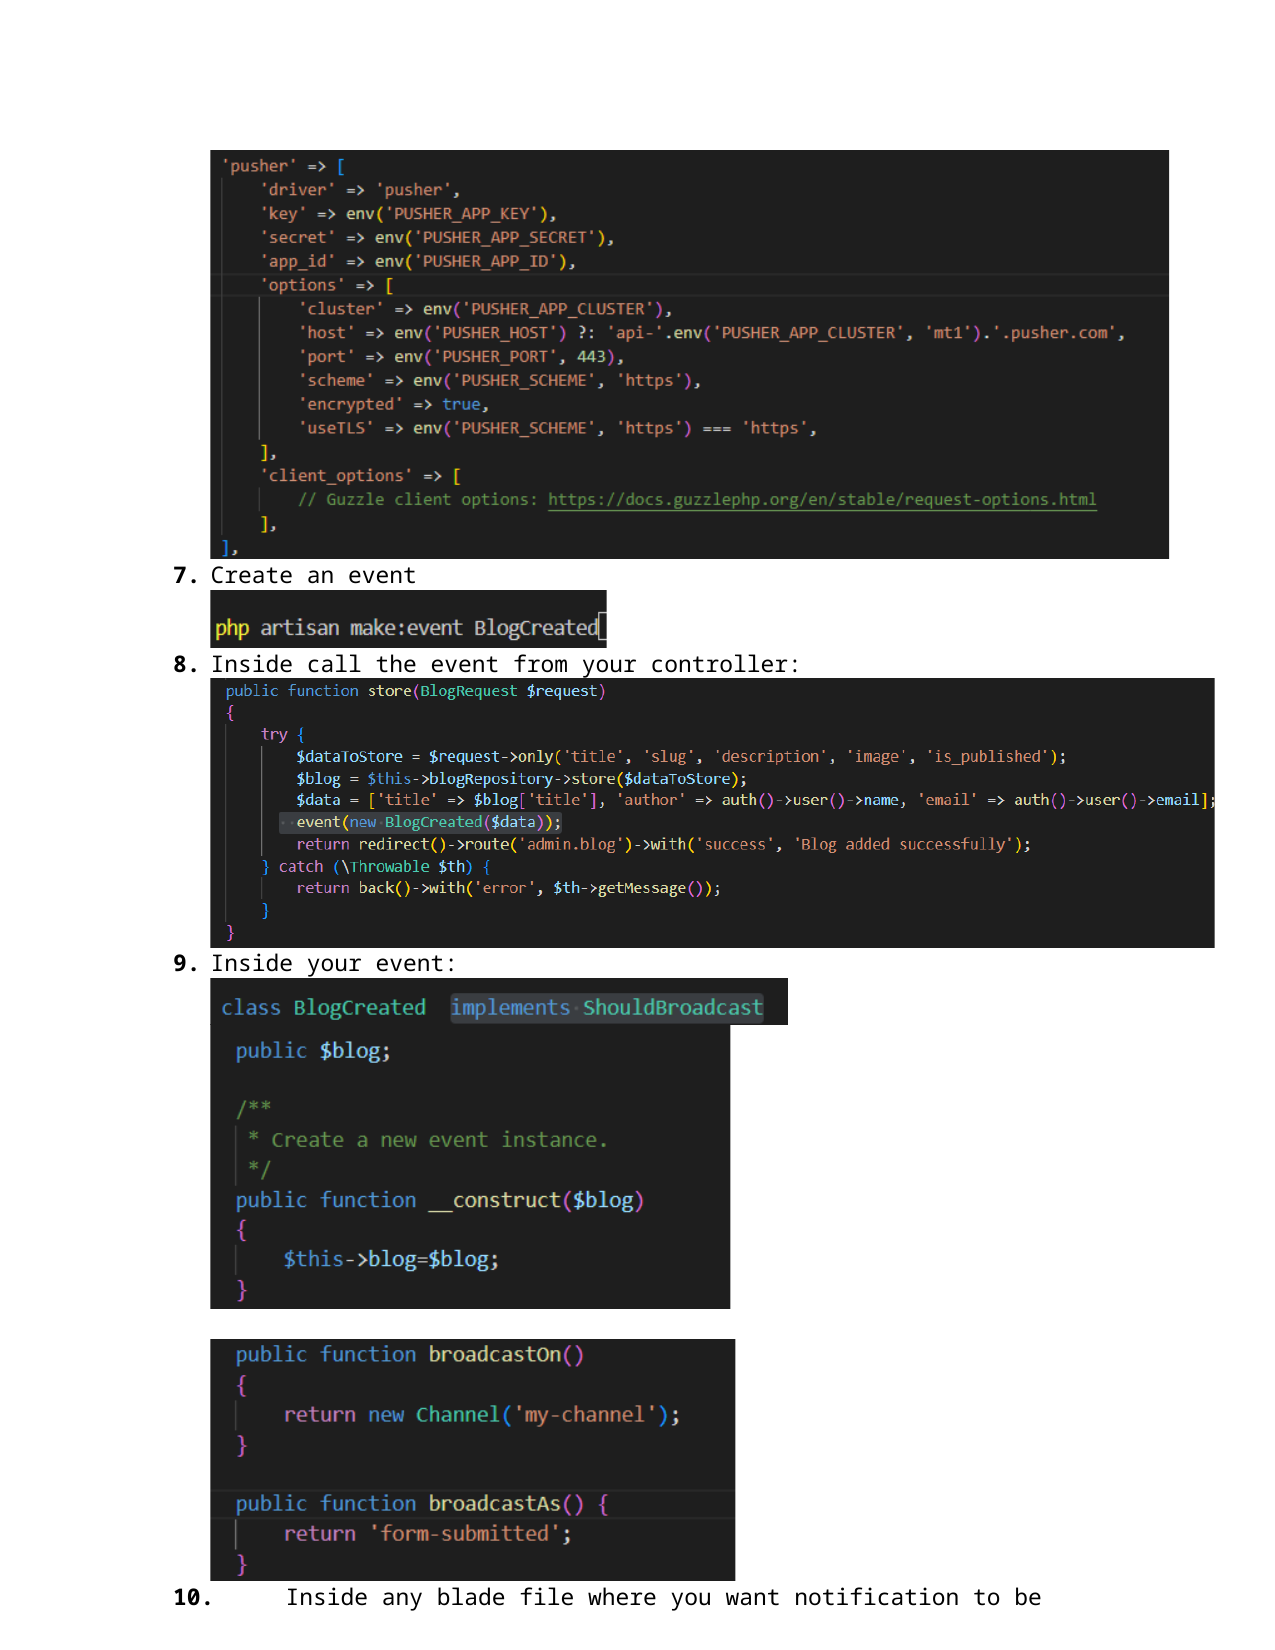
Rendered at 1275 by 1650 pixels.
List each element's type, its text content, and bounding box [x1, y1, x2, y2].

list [173, 1581, 1139, 1612]
picture [210, 590, 607, 648]
picture [210, 1339, 736, 1581]
list Inside your event: [173, 947, 1139, 978]
picture [210, 150, 1170, 559]
picture [210, 678, 1215, 948]
list Create an event [173, 559, 1139, 590]
picture [210, 978, 788, 1309]
list Inside call the event from your controller: [173, 647, 1139, 679]
